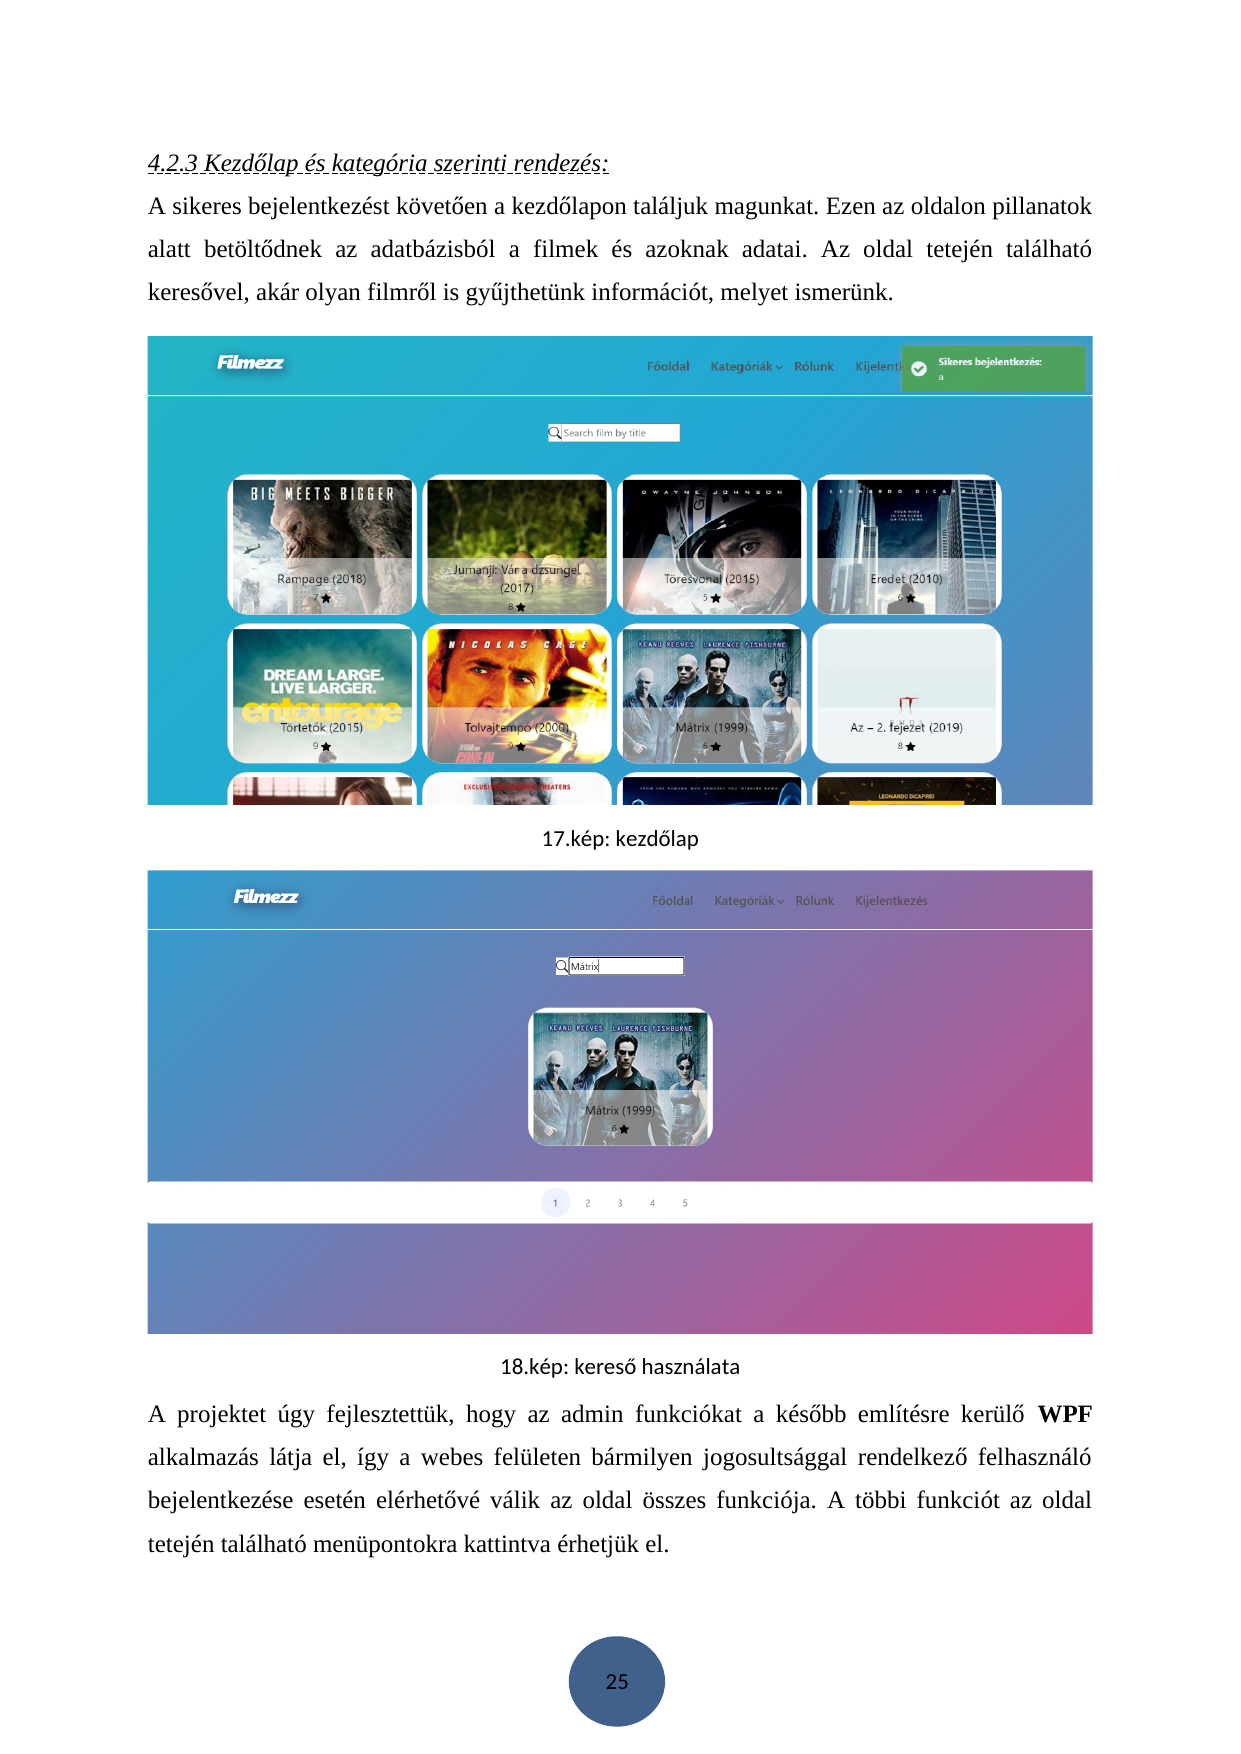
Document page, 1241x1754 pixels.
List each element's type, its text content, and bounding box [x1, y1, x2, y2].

text A projektet úgy fejlesztettük, hogy az admin funkciókat a később említésre kerülő WPF alkalmazás látja el, így a webes felületen bármilyen jogosultsággal rendelkező felhasználó bejelentkezése esetén elérhetővé válik az oldal összes funkciója. A többi funkciót az oldal tetején található menüpontokra kattintva érhetjük el. [148, 1399, 1093, 1557]
picture [147, 870, 1093, 1334]
text A sikeres bejelentkezést követően a kezdőlapon találjuk magunkat. Ezen az oldalon pillanatok alatt betöltődnek az adatbázisból a filmek és azoknak adatai. Az oldal tetején található keresővel, akár olyan filmről is gyűjthetünk információt, melyet ismerünk. [148, 191, 1093, 306]
picture [147, 336, 1093, 805]
text 17.kép: kezdőlap [148, 824, 1093, 852]
text 18.kép: kereső használata [148, 1352, 1093, 1381]
subtitle 4.2.3 Kezdőlap és kategória szerinti rendezés: [148, 148, 1093, 176]
